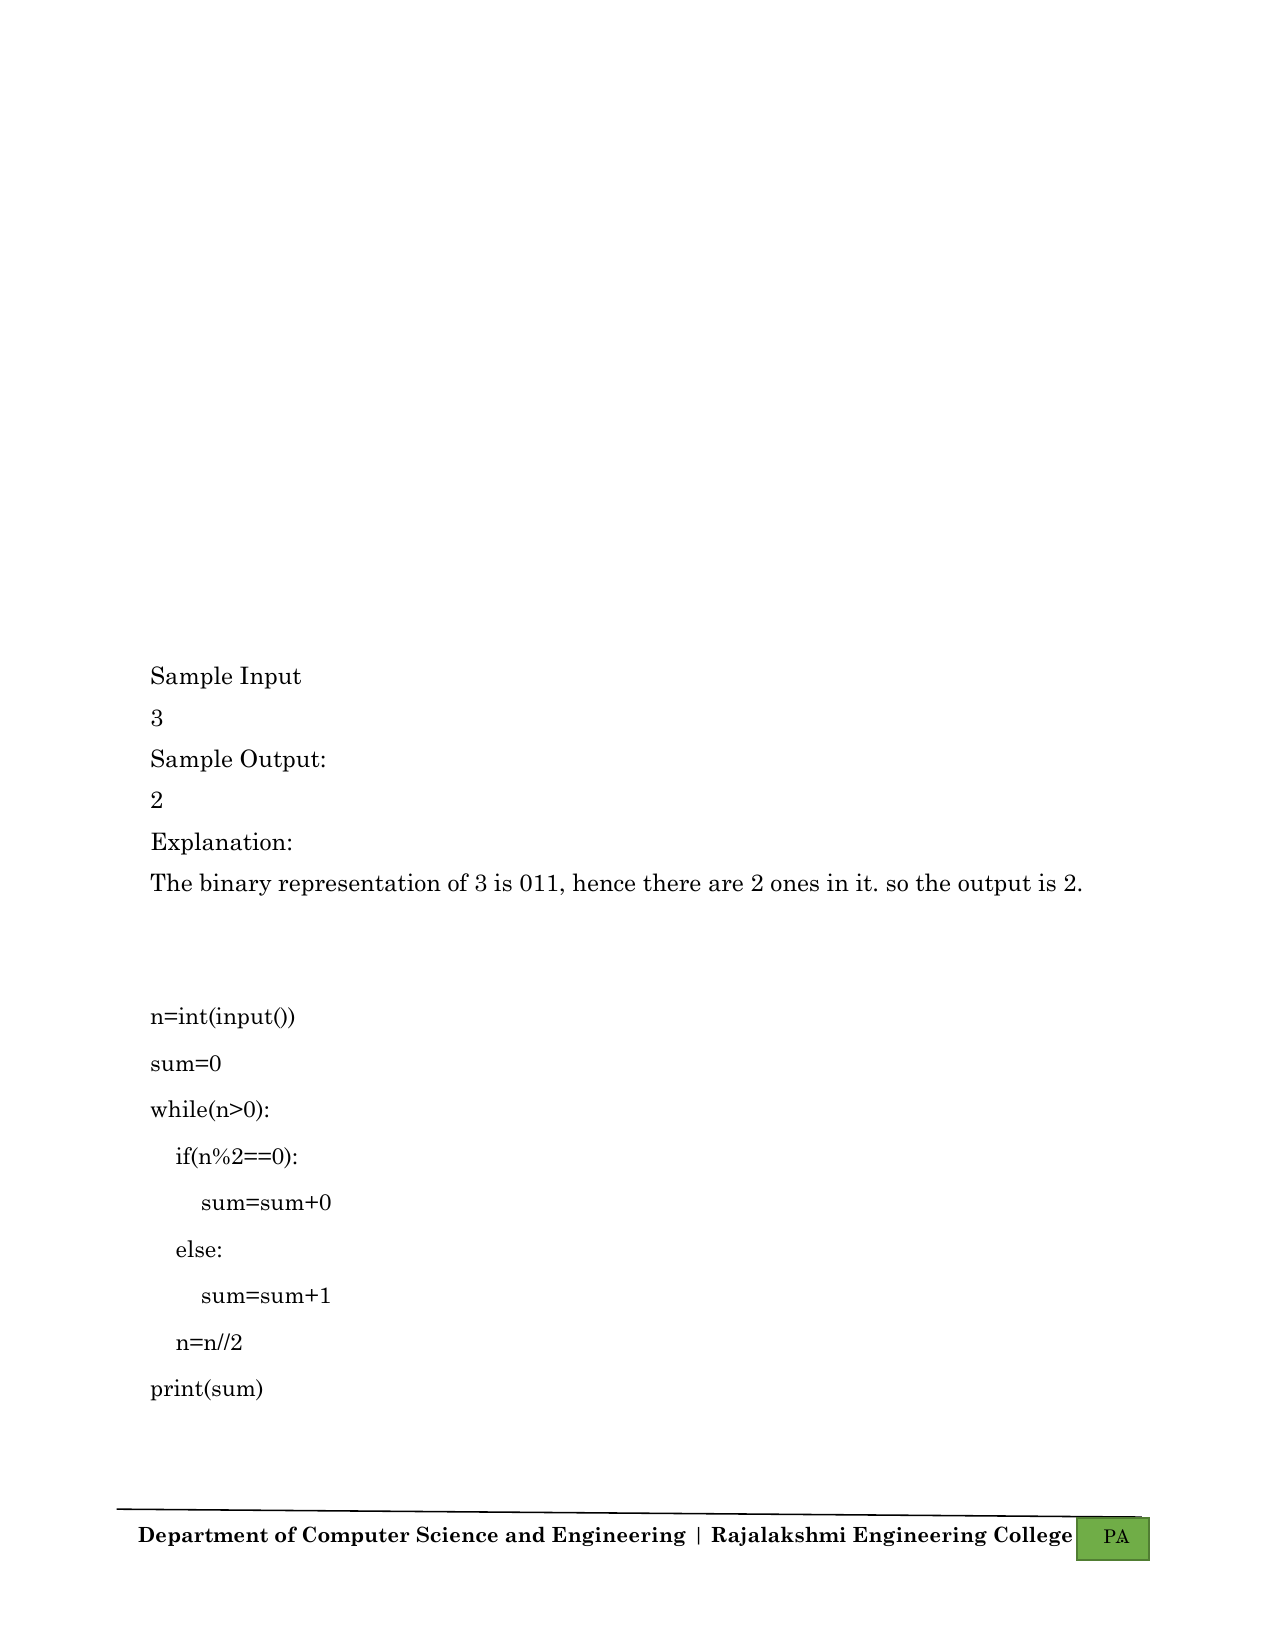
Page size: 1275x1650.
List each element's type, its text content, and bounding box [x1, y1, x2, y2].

text else: [150, 1234, 1125, 1262]
text n=int(input()) [150, 1002, 1125, 1030]
text while(n>0): [150, 1095, 1125, 1123]
text sum=sum+0 [150, 1188, 1125, 1216]
text 3 [150, 702, 1125, 731]
text if(n%2==0): [150, 1141, 1125, 1169]
text 2 [150, 785, 1125, 814]
text sum=sum+1 [150, 1281, 1125, 1308]
text print(sum) [150, 1374, 1125, 1401]
text sum=0 [150, 1048, 1125, 1076]
text n=n//2 [150, 1327, 1125, 1355]
text Explanation: [150, 826, 1125, 855]
text The binary representation of 3 is 011, hence there are 2 ones in it. so the output is 2. [150, 868, 1125, 897]
text Sample Output: [150, 744, 1125, 773]
text Sample Input [150, 661, 1125, 690]
